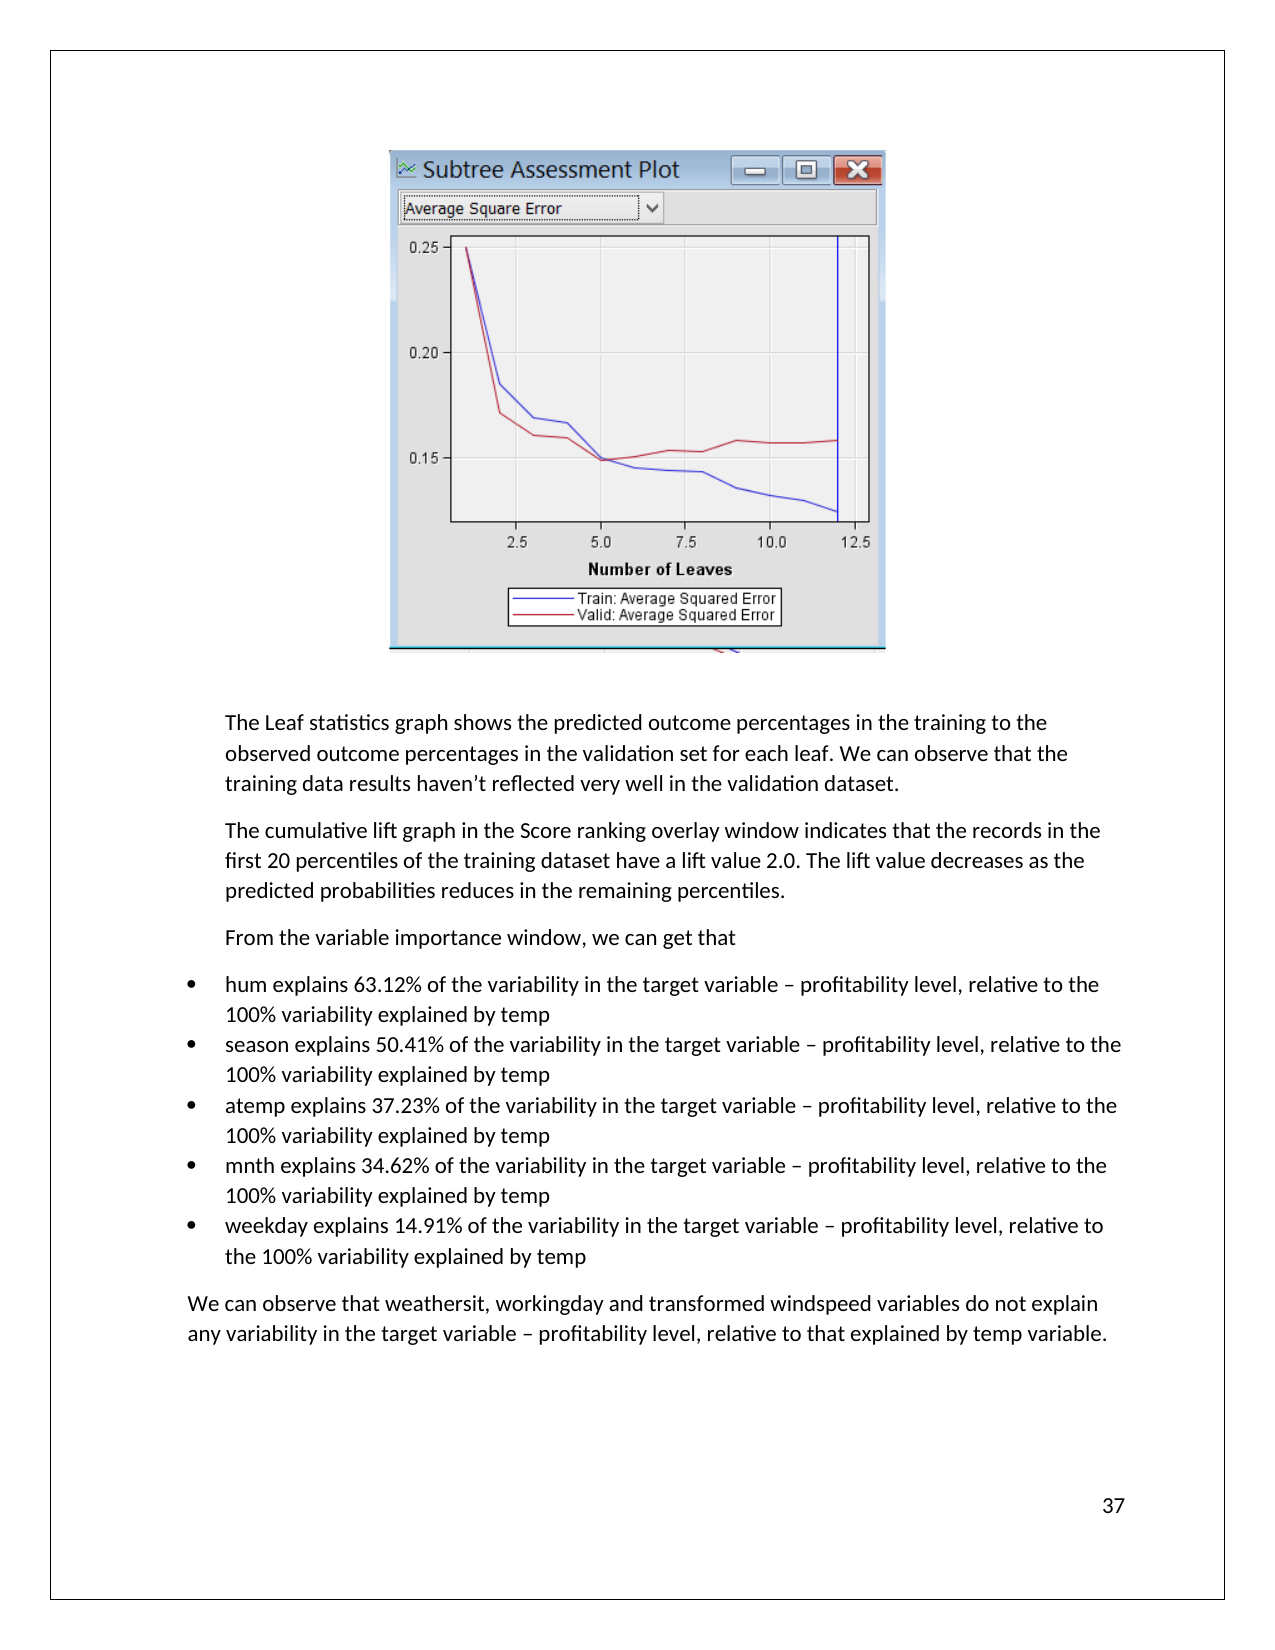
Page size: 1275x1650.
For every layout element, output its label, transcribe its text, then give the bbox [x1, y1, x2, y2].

text The cumulative lift graph in the Score ranking overlay window indicates that the records in the first 20 percentiles of the training dataset have a lift value 2.0. The lift value decreases as the predicted probabilities reduces in the remaining percentiles. [225, 816, 1125, 904]
list mnth explains 34.62% of the variability in the target variable – profitability level, relative to the 100% variability explained by temp [187, 1151, 1125, 1209]
list season explains 50.41% of the variability in the target variable – profitability level, relative to the 100% variability explained by temp [187, 1030, 1125, 1089]
text We can observe that weathersit, workingday and transformed windspeed variables do not explain any variability in the target variable – profitability level, relative to that explained by temp variable. [187, 1289, 1125, 1347]
list hum explains 63.12% of the variability in the target variable – profitability level, relative to the 100% variability explained by temp [187, 970, 1125, 1028]
list atemp explains 37.23% of the variability in the target variable – profitability level, relative to the 100% variability explained by temp [187, 1091, 1125, 1149]
list weekday explains 14.91% of the variability in the target variable – profitability level, relative to the 100% variability explained by temp [187, 1212, 1125, 1270]
text The Leaf statistics graph shows the predicted outcome percentages in the training to the observed outcome percentages in the validation set for each leaf. We can observe that the training data results haven’t reflected very well in the validation dataset. [225, 708, 1125, 797]
text From the variable importance window, we can get that [150, 923, 1125, 951]
picture [389, 150, 886, 653]
